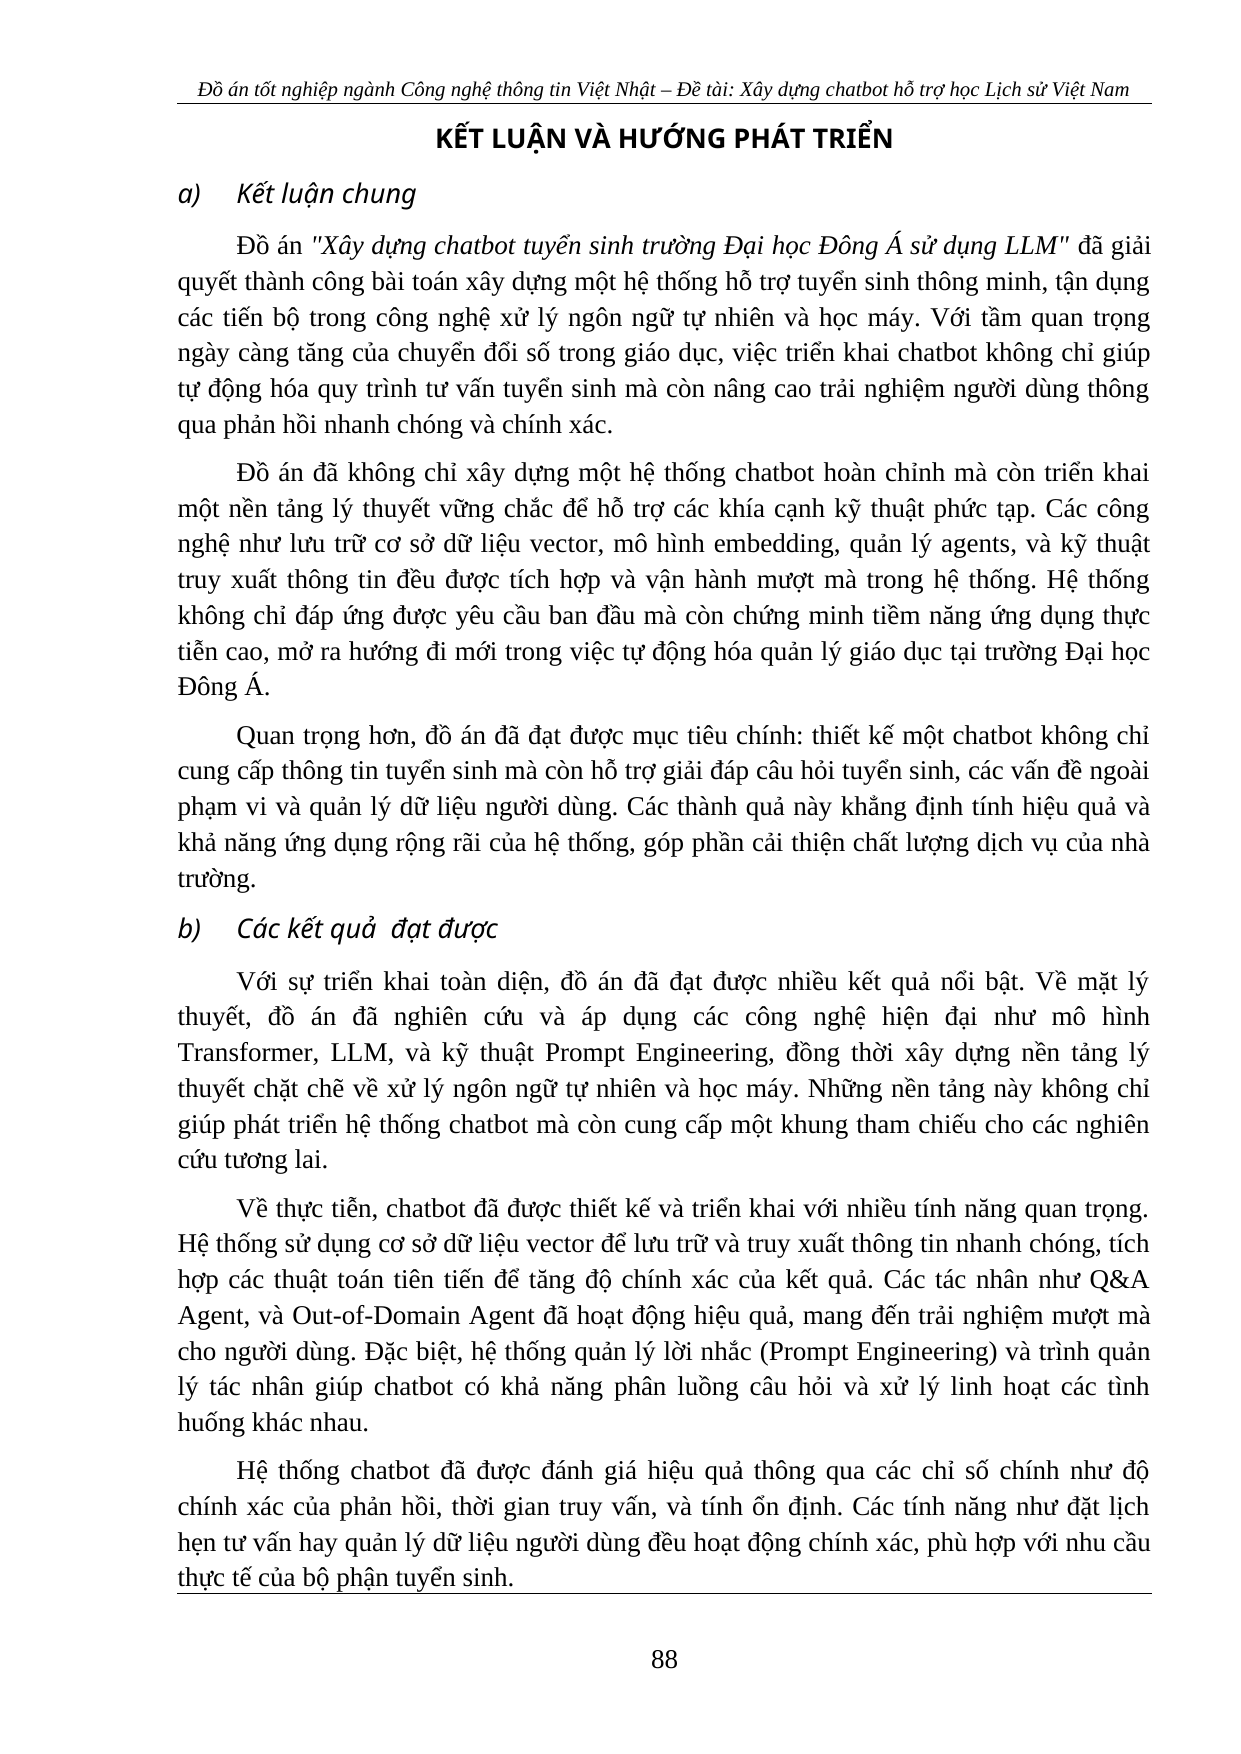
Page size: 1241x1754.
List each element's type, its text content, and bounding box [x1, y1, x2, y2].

subtitle KẾT LUẬN VÀ HƯỚNG PHÁT TRIỂN [177, 119, 1152, 156]
subtitle Các kết quả đạt được [177, 910, 1152, 947]
subtitle Kết luận chung [177, 174, 1152, 211]
text Đồ án đã không chỉ xây dựng một hệ thống chatbot hoàn chỉnh mà còn triển khai một nền tảng lý thuyết vững chắc để hỗ trợ các khía cạnh kỹ thuật phức tạp. Các công nghệ như lưu trữ cơ sở dữ liệu vector, mô hình embedding, quản lý agents, và kỹ thuật truy xuất thông tin đều được tích hợp và vận hành mượt mà trong hệ thống. Hệ thống không chỉ đáp ứng được yêu cầu ban đầu mà còn chứng minh tiềm năng ứng dụng thực tiễn cao, mở ra hướng đi mới trong việc tự động hóa quản lý giáo dục tại trường Đại học Đông Á. [177, 456, 1152, 702]
text Về thực tiễn, chatbot đã được thiết kế và triển khai với nhiều tính năng quan trọng. Hệ thống sử dụng cơ sở dữ liệu vector để lưu trữ và truy xuất thông tin nhanh chóng, tích hợp các thuật toán tiên tiến để tăng độ chính xác của kết quả. Các tác nhân như Q&A Agent, và Out-of-Domain Agent đã hoạt động hiệu quả, mang đến trải nghiệm mượt mà cho người dùng. Đặc biệt, hệ thống quản lý lời nhắc (Prompt Engineering) và trình quản lý tác nhân giúp chatbot có khả năng phân luồng câu hỏi và xử lý linh hoạt các tình huống khác nhau. [177, 1192, 1152, 1437]
text Đồ án "Xây dựng chatbot tuyển sinh trường Đại học Đông Á sử dụng LLM" đã giải quyết thành công bài toán xây dựng một hệ thống hỗ trợ tuyển sinh thông minh, tận dụng các tiến bộ trong công nghệ xử lý ngôn ngữ tự nhiên và học máy. Với tầm quan trọng ngày càng tăng của chuyển đổi số trong giáo dục, việc triển khai chatbot không chỉ giúp tự động hóa quy trình tư vấn tuyển sinh mà còn nâng cao trải nghiệm người dùng thông qua phản hồi nhanh chóng và chính xác. [177, 229, 1152, 439]
text Hệ thống chatbot đã được đánh giá hiệu quả thông qua các chỉ số chính như độ chính xác của phản hồi, thời gian truy vấn, và tính ổn định. Các tính năng như đặt lịch hẹn tư vấn hay quản lý dữ liệu người dùng đều hoạt động chính xác, phù hợp với nhu cầu thực tế của bộ phận tuyển sinh. [177, 1454, 1152, 1593]
text Với sự triển khai toàn diện, đồ án đã đạt được nhiều kết quả nổi bật. Về mặt lý thuyết, đồ án đã nghiên cứu và áp dụng các công nghệ hiện đại như mô hình Transformer, LLM, và kỹ thuật Prompt Engineering, đồng thời xây dựng nền tảng lý thuyết chặt chẽ về xử lý ngôn ngữ tự nhiên và học máy. Những nền tảng này không chỉ giúp phát triển hệ thống chatbot mà còn cung cấp một khung tham chiếu cho các nghiên cứu tương lai. [177, 965, 1152, 1174]
text Quan trọng hơn, đồ án đã đạt được mục tiêu chính: thiết kế một chatbot không chỉ cung cấp thông tin tuyển sinh mà còn hỗ trợ giải đáp câu hỏi tuyển sinh, các vấn đề ngoài phạm vi và quản lý dữ liệu người dùng. Các thành quả này khẳng định tính hiệu quả và khả năng ứng dụng rộng rãi của hệ thống, góp phần cải thiện chất lượng dịch vụ của nhà trường. [177, 719, 1152, 893]
